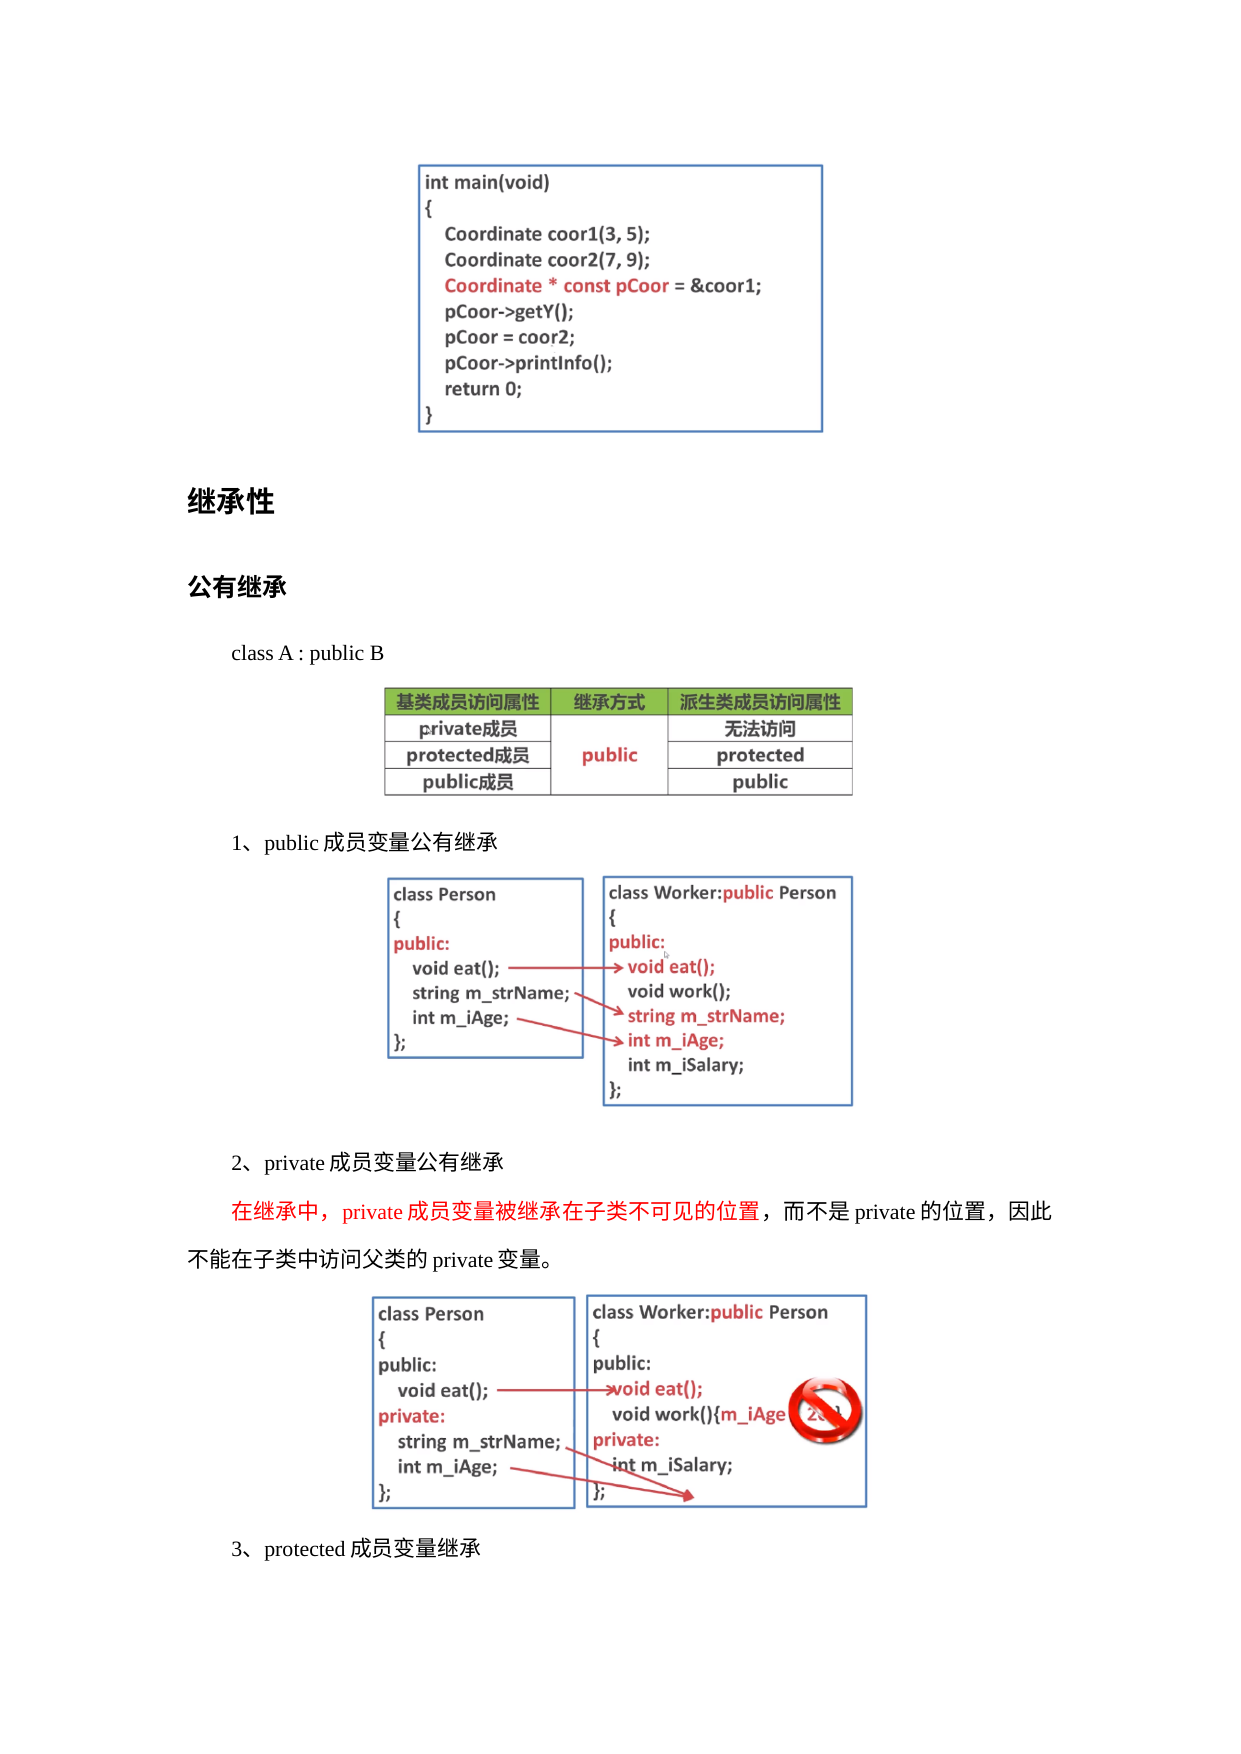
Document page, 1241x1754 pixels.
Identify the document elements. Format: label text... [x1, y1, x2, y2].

picture [377, 681, 863, 805]
text 2、private成员变量公有继承 [187, 1145, 1053, 1177]
text 1、public成员变量公有继承 [187, 824, 1053, 857]
subtitle 继承性 [187, 467, 1053, 532]
picture [381, 872, 860, 1113]
subtitle 公有继承 [187, 553, 1053, 618]
text 3、protected成员变量继承 [187, 1531, 1053, 1563]
text class A : public B [187, 636, 1053, 669]
picture [367, 1290, 874, 1513]
picture [412, 162, 828, 437]
text 在继承中，private成员变量被继承在子类不可见的位置，而不是private的位置，因此不能在子类中访问父类的private变量。 [187, 1193, 1053, 1274]
